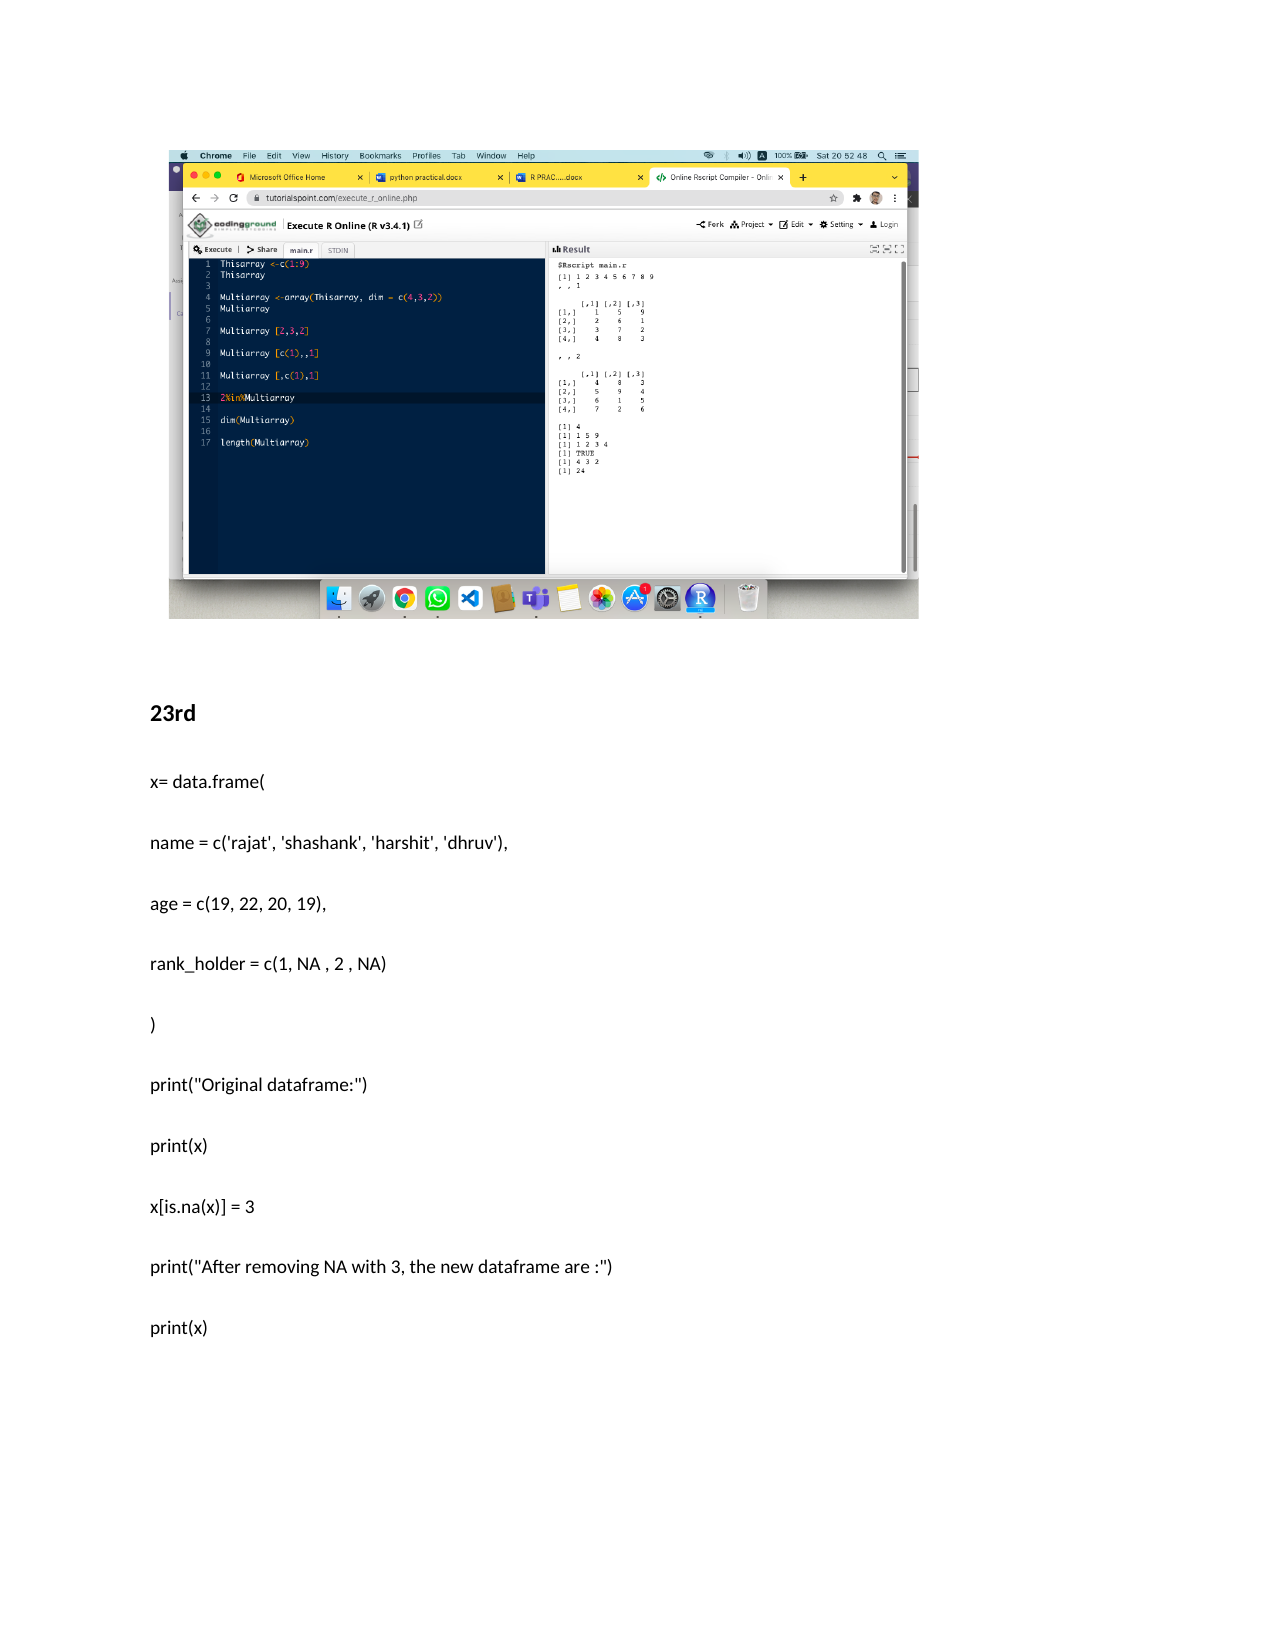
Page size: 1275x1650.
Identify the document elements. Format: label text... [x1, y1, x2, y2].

text name = c('rajat', 'shashank', 'harshit', 'dhruv'), [150, 830, 1125, 871]
text print("Original dataframe:") [150, 1073, 1125, 1114]
text print(x) [150, 1133, 1125, 1174]
text print("After removing NA with 3, the new dataframe are :") [150, 1255, 1125, 1296]
text ) [150, 1012, 1125, 1053]
text 23rd [150, 698, 1125, 749]
text x[is.na(x)] = 3 [150, 1194, 1125, 1235]
text age = c(19, 22, 20, 19), [150, 891, 1125, 932]
text rank_holder = c(1, NA , 2 , NA) [150, 952, 1125, 992]
text print(x) [150, 1315, 1125, 1356]
text x= data.frame( [150, 770, 1125, 811]
